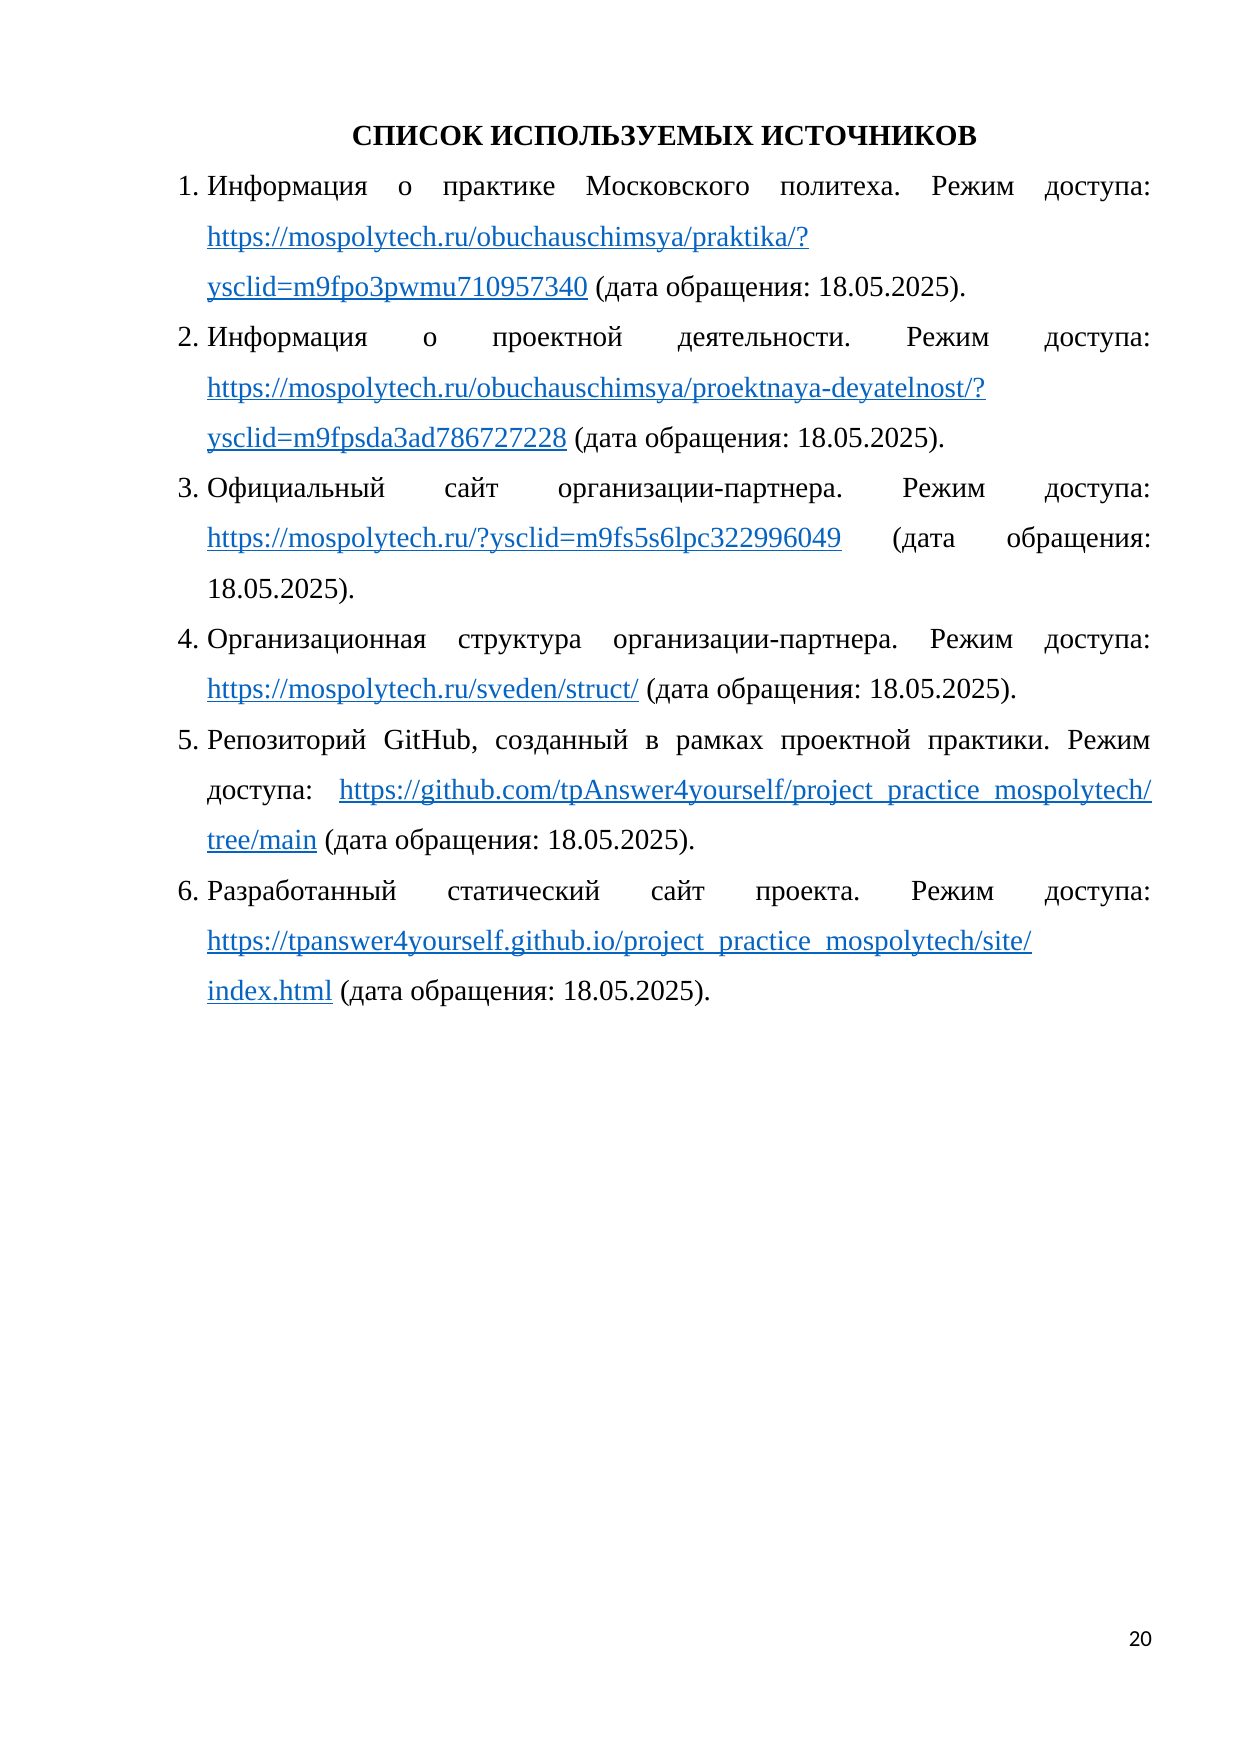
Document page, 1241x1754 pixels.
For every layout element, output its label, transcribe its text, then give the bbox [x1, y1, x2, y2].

list Официальный сайт организации-партнера. Режим доступа: https://mospolytech.ru/?ysclid=m9fs5s6lpc322996049 (дата обращения: 18.05.2025). [177, 470, 1152, 604]
list Разработанный статический сайт проекта. Режим доступа: https://tpanswer4yourself.github.io/project_practice_mospolytech/site/index.html (дата обращения: 18.05.2025). [177, 873, 1152, 1007]
list Репозиторий GitHub, созданный в рамках проектной практики. Режим доступа: https://github.com/tpAnswer4yourself/project_practice_mospolytech/tree/main (дата обращения: 18.05.2025). [177, 722, 1152, 856]
subtitle СПИСОК ИСПОЛЬЗУЕМЫХ ИСТОЧНИКОВ [177, 118, 1152, 152]
list Организационная структура организации-партнера. Режим доступа: https://mospolytech.ru/sveden/struct/ (дата обращения: 18.05.2025). [177, 621, 1152, 705]
list Информация о проектной деятельности. Режим доступа: https://mospolytech.ru/obuchauschimsya/proektnaya-deyatelnost/?ysclid=m9fpsda3ad786727228 (дата обращения: 18.05.2025). [177, 319, 1152, 453]
list Информация о практике Московского политеха. Режим доступа: https://mospolytech.ru/obuchauschimsya/praktika/?ysclid=m9fpo3pwmu710957340 (дата обращения: 18.05.2025). [177, 168, 1152, 303]
